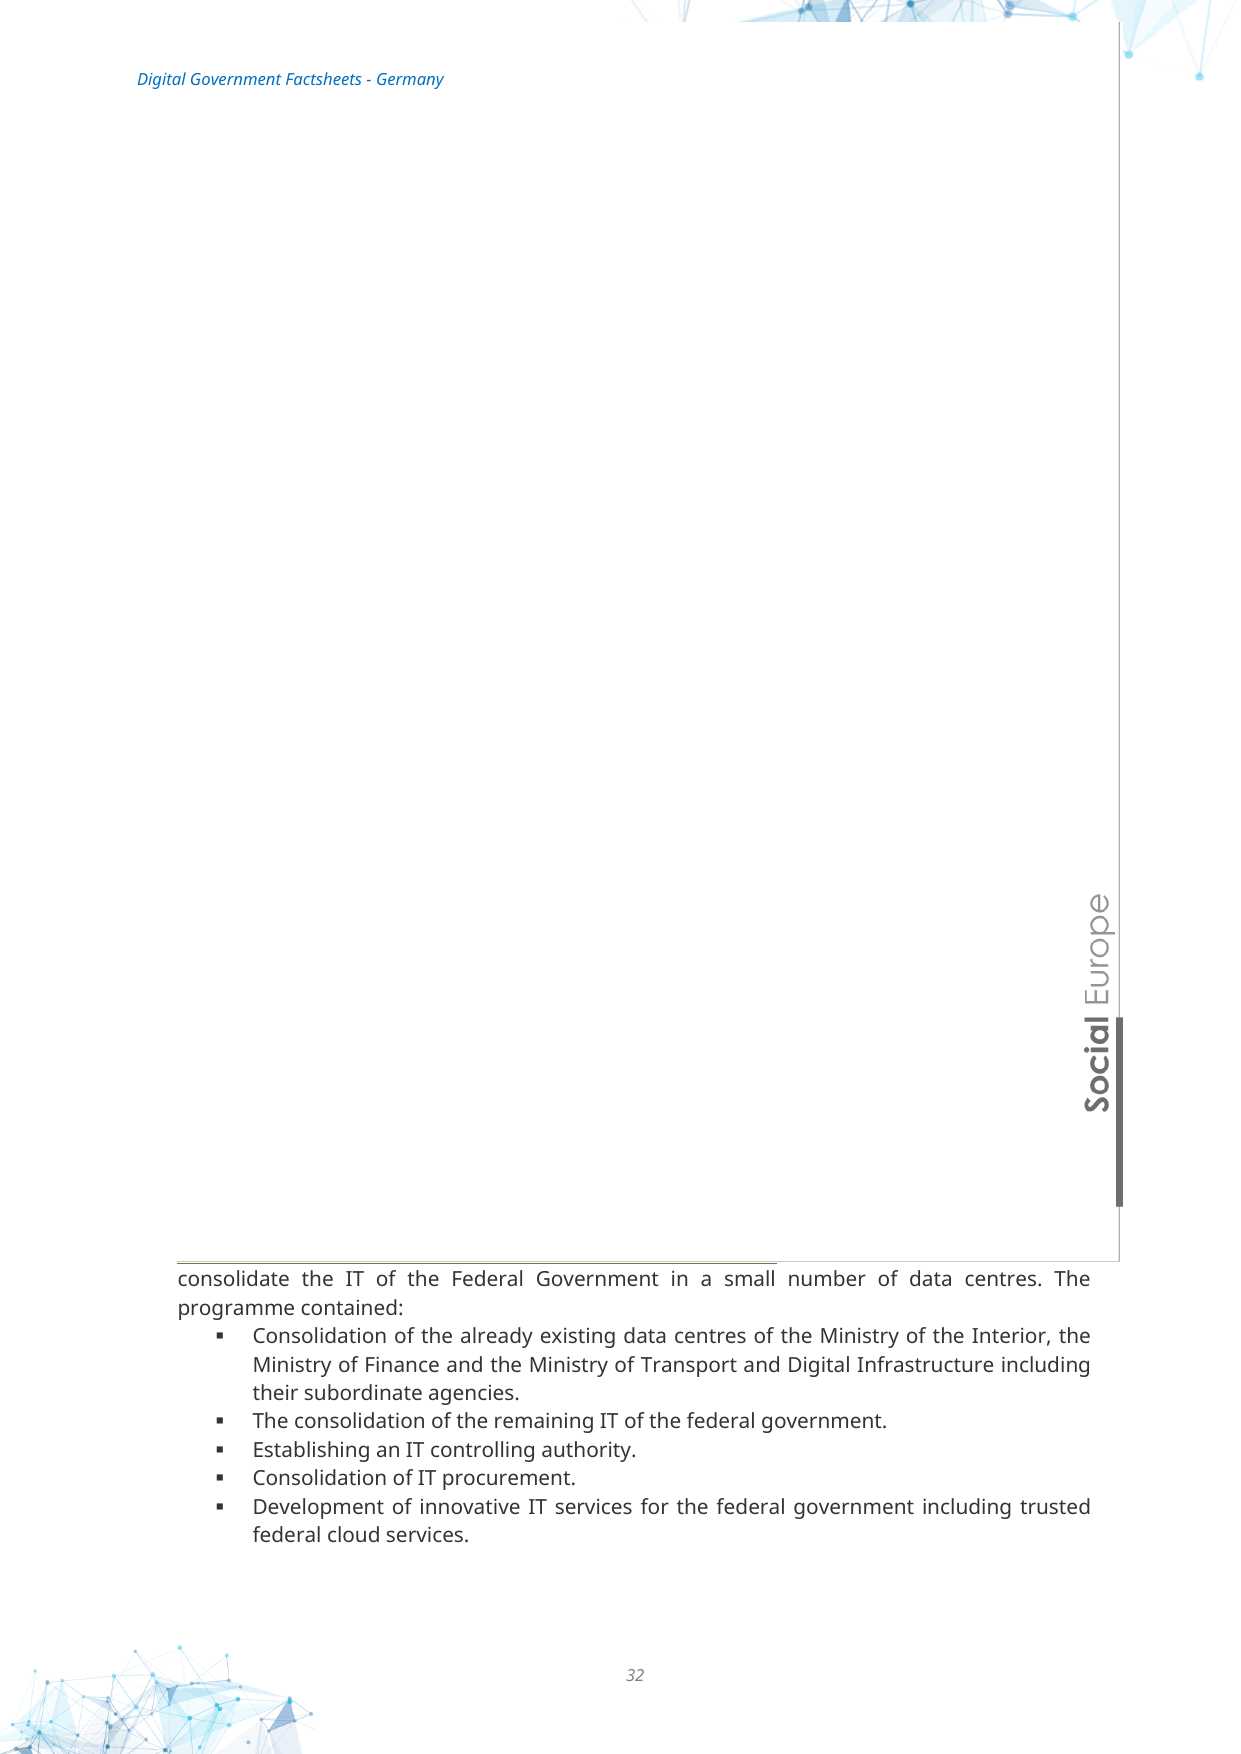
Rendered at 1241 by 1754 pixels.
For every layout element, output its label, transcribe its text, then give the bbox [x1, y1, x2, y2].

text The German Cabinet decided in summer 2015 to substantially modernise the IT of the German Federal Government. One pillar of this modernisation programme was to consolidate the IT of the Federal Government in a small number of data centres. The programme contained: [177, 1264, 1092, 1321]
list The consolidation of the remaining IT of the federal government. [215, 1407, 1092, 1435]
list Development of innovative IT services for the federal government including trusted federal cloud services. [215, 1492, 1092, 1549]
list Consolidation of the already existing data centres of the Ministry of the Interior, the Ministry of Finance and the Ministry of Transport and Digital Infrastructure including their subordinate agencies. [215, 1321, 1092, 1407]
list Consolidation of IT procurement. [215, 1463, 1092, 1492]
list Establishing an IT controlling authority. [215, 1435, 1092, 1463]
picture [177, 22, 1123, 1262]
